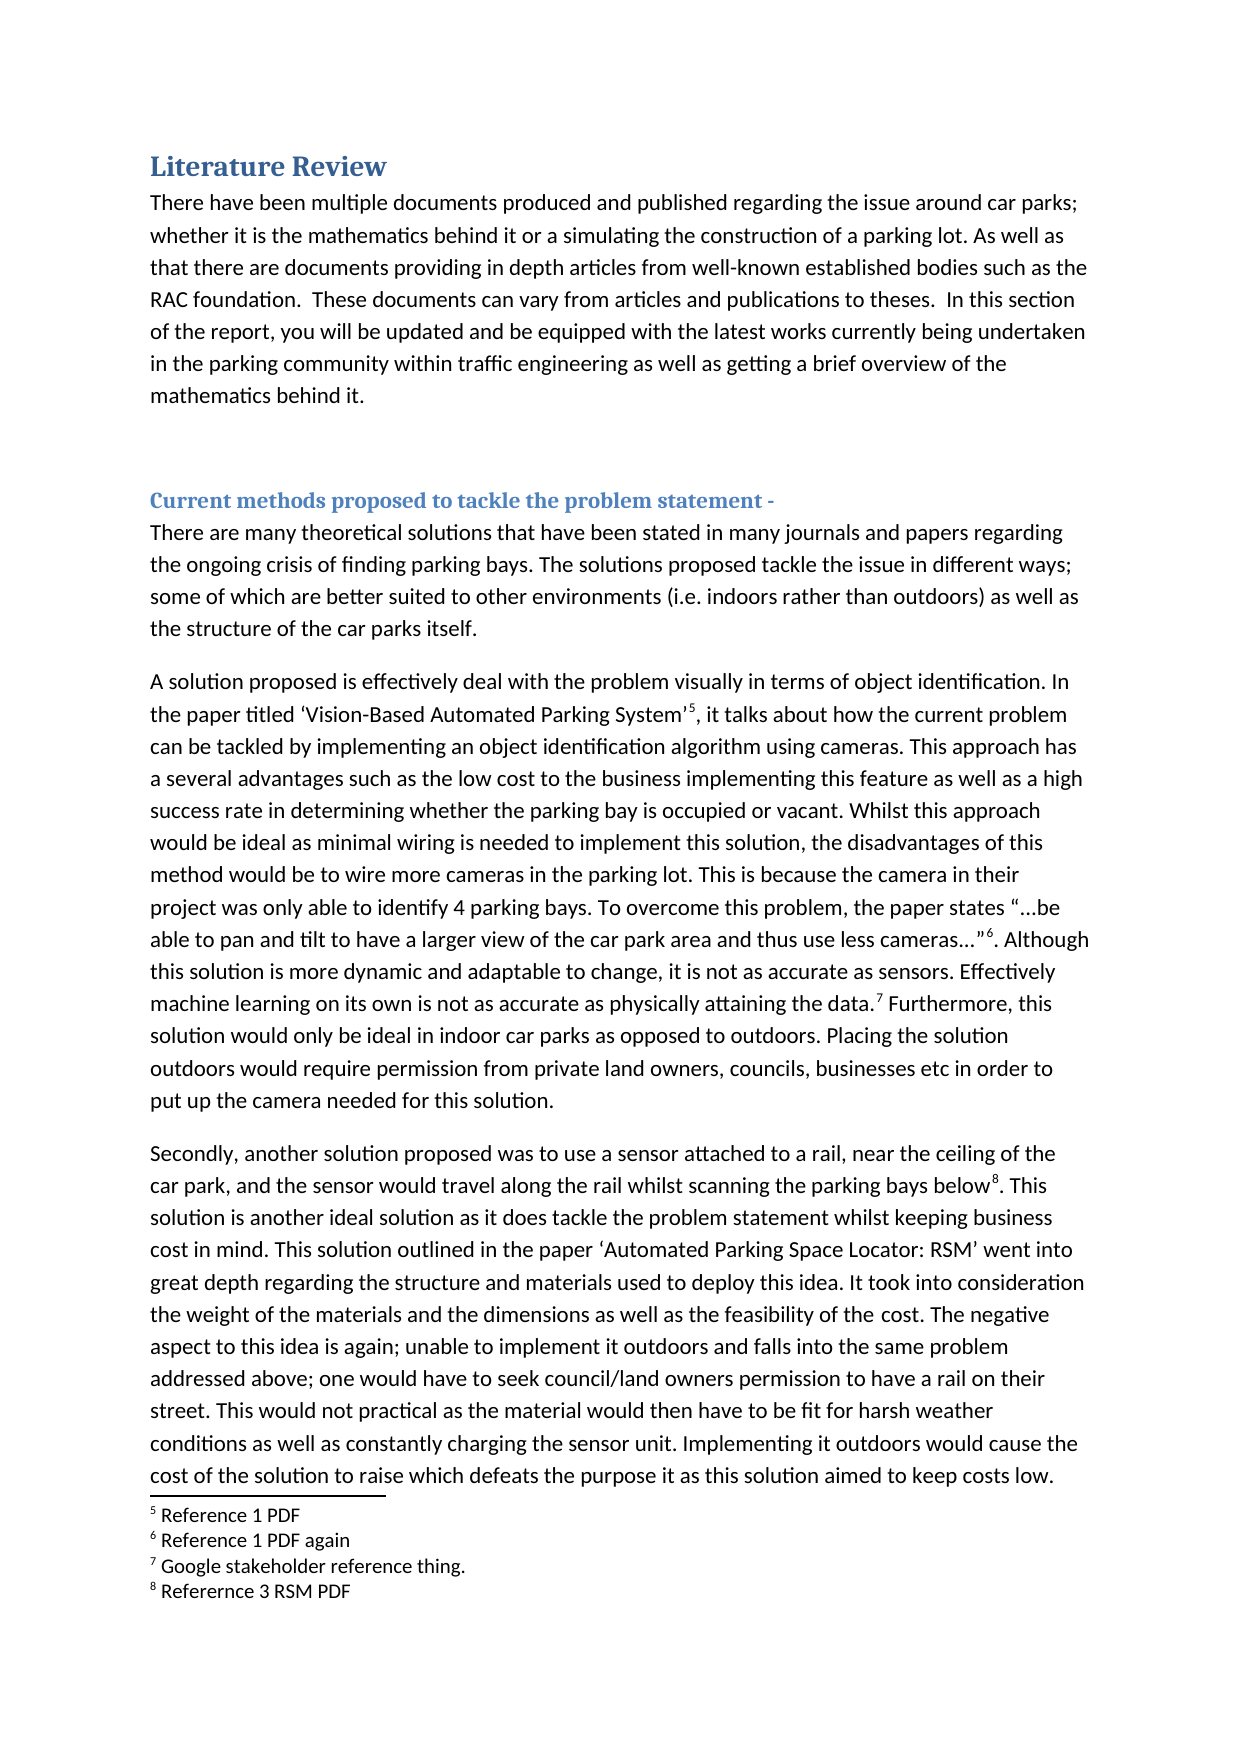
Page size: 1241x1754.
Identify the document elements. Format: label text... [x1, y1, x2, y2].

subtitle Current methods proposed to tackle the problem statement - [150, 488, 1090, 514]
text Secondly, another solution proposed was to use a sensor attached to a rail, near the ceiling of the car park, and the sensor would travel along the rail whilst scanning the parking bays below. This solution is another ideal solution as it does tackle the problem statement whilst keeping business cost in mind. This solution outlined in the paper ‘Automated Parking Space Locator: RSM’ went into great depth regarding the structure and materials used to deploy this idea. It took into consideration the weight of the materials and the dimensions as well as the feasibility of the cost. The negative aspect to this idea is again; unable to implement it outdoors and falls into the same problem addressed above; one would have to seek council/land owners permission to have a rail on their street. This would not practical as the material would then have to be fit for harsh weather conditions as well as constantly charging the sensor unit. Implementing it outdoors would cause the cost of the solution to raise which defeats the purpose it as this solution aimed to keep costs low. [150, 1139, 1090, 1489]
subtitle Literature Review [150, 150, 1090, 183]
text There have been multiple documents produced and published regarding the issue around car parks; whether it is the mathematics behind it or a simulating the construction of a parking lot. As well as that there are documents providing in depth articles from well-known established bodies such as the RAC foundation. These documents can vary from articles and publications to theses. In this section of the report, you will be updated and be equipped with the latest works currently being undertaken in the parking community within traffic engineering as well as getting a brief overview of the mathematics behind it. [150, 188, 1090, 410]
text There are many theoretical solutions that have been stated in many journals and papers regarding the ongoing crisis of finding parking bays. The solutions proposed tackle the issue in different ways; some of which are better suited to other environments (i.e. indoors rather than outdoors) as well as the structure of the car parks itself. [150, 518, 1090, 642]
text A solution proposed is effectively deal with the problem visually in terms of object identification. In the paper titled ‘Vision-Based Automated Parking System’, it talks about how the current problem can be tackled by implementing an object identification algorithm using cameras. This approach has a several advantages such as the low cost to the business implementing this feature as well as a high success rate in determining whether the parking bay is occupied or vacant. Whilst this approach would be ideal as minimal wiring is needed to implement this solution, the disadvantages of this method would be to wire more cameras in the parking lot. This is because the camera in their project was only able to identify 4 parking bays. To overcome this problem, the paper states “...be able to pan and tilt to have a larger view of the car park area and thus use less cameras...”. Although this solution is more dynamic and adaptable to change, it is not as accurate as sensors. Effectively machine learning on its own is not as accurate as physically attaining the data. Furthermore, this solution would only be ideal in indoor car parks as opposed to outdoors. Placing the solution outdoors would require permission from private land owners, councils, businesses etc in order to put up the camera needed for this solution. [150, 667, 1090, 1114]
